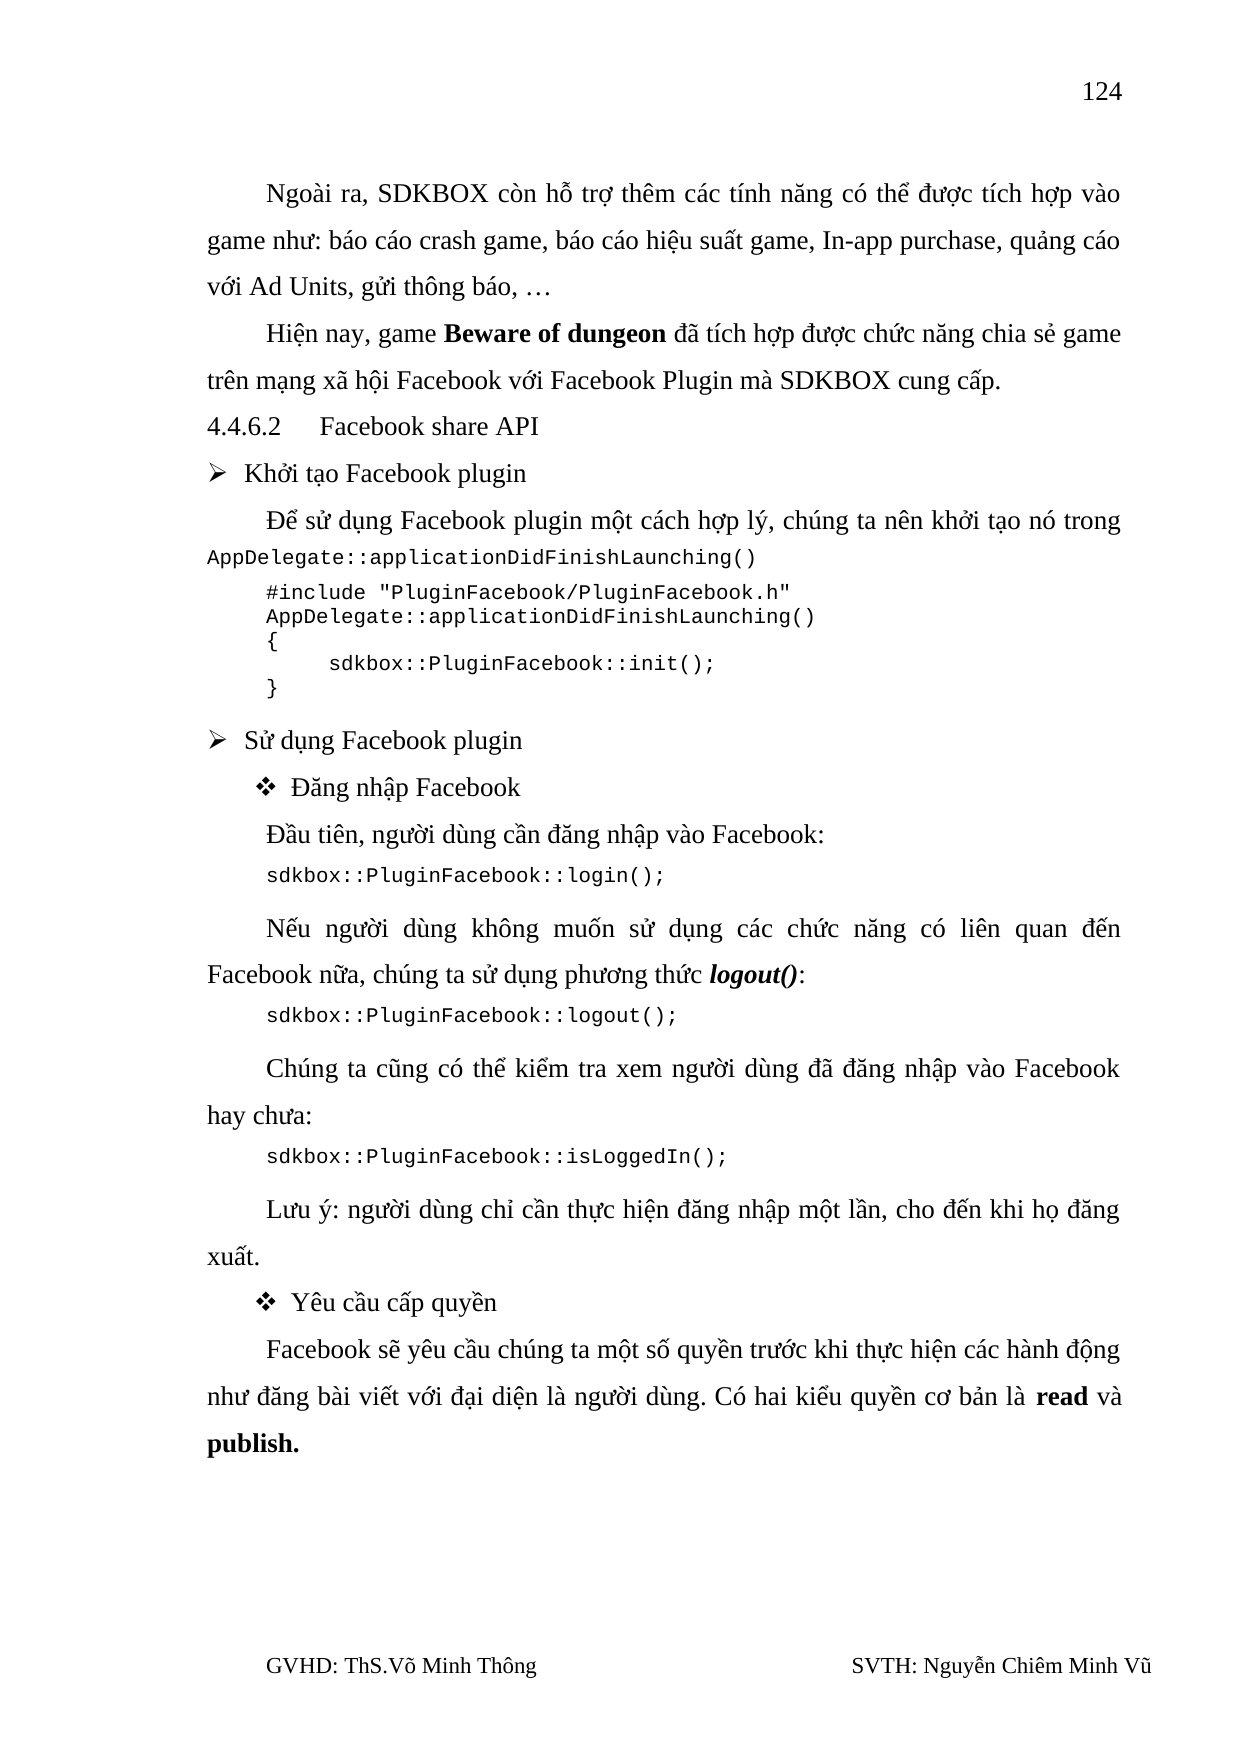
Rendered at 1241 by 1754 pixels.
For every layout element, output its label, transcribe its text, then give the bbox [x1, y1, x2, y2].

text Để sử dụng Facebook plugin một cách hợp lý, chúng ta nên khởi tạo nó trong AppDelegate::applicationDidFinishLaunching() [207, 504, 1122, 571]
text Nếu người dùng không muốn sử dụng các chức năng có liên quan đến Facebook nữa, chúng ta sử dụng phương thức logout(): [207, 912, 1122, 990]
text sdkbox::PluginFacebook::logout(); [266, 1005, 1122, 1029]
text } [266, 677, 1122, 701]
text Lưu ý: người dùng chỉ cần thực hiện đăng nhập một lần, cho đến khi họ đăng xuất. [207, 1193, 1122, 1271]
text Chúng ta cũng có thể kiểm tra xem người dùng đã đăng nhập vào Facebook hay chưa: [207, 1053, 1122, 1130]
text Sử dụng Facebook plugin [207, 724, 1122, 756]
text Đăng nhập Facebook [253, 771, 1122, 802]
text Yêu cầu cấp quyền [253, 1287, 1122, 1318]
text Đầu tiên, người dùng cần đăng nhập vào Facebook: [207, 818, 1122, 849]
subtitle Facebook share API [207, 411, 1122, 442]
text sdkbox::PluginFacebook::isLoggedIn(); [266, 1146, 1122, 1169]
text sdkbox::PluginFacebook::login(); [266, 865, 1122, 888]
text Ngoài ra, SDKBOX còn hỗ trợ thêm các tính năng có thể được tích hợp vào game như: báo cáo crash game, báo cáo hiệu suất game, In-app purchase, quảng cáo với Ad Units, gửi thông báo, … [207, 177, 1122, 302]
text { [266, 630, 1122, 653]
text Hiện nay, game Beware of dungeon đã tích hợp được chức năng chia sẻ game trên mạng xã hội Facebook với Facebook Plugin mà SDKBOX cung cấp. [207, 317, 1122, 395]
text AppDelegate::applicationDidFinishLaunching() [266, 606, 1122, 630]
text sdkbox::PluginFacebook::init(); [266, 653, 1122, 677]
text Facebook sẽ yêu cầu chúng ta một số quyền trước khi thực hiện các hành động như đăng bài viết với đại diện là người dùng. Có hai kiểu quyền cơ bản là read và publish. [207, 1333, 1122, 1458]
text Khởi tạo Facebook plugin [207, 457, 1122, 488]
text #include "PluginFacebook/PluginFacebook.h" [266, 582, 1122, 606]
